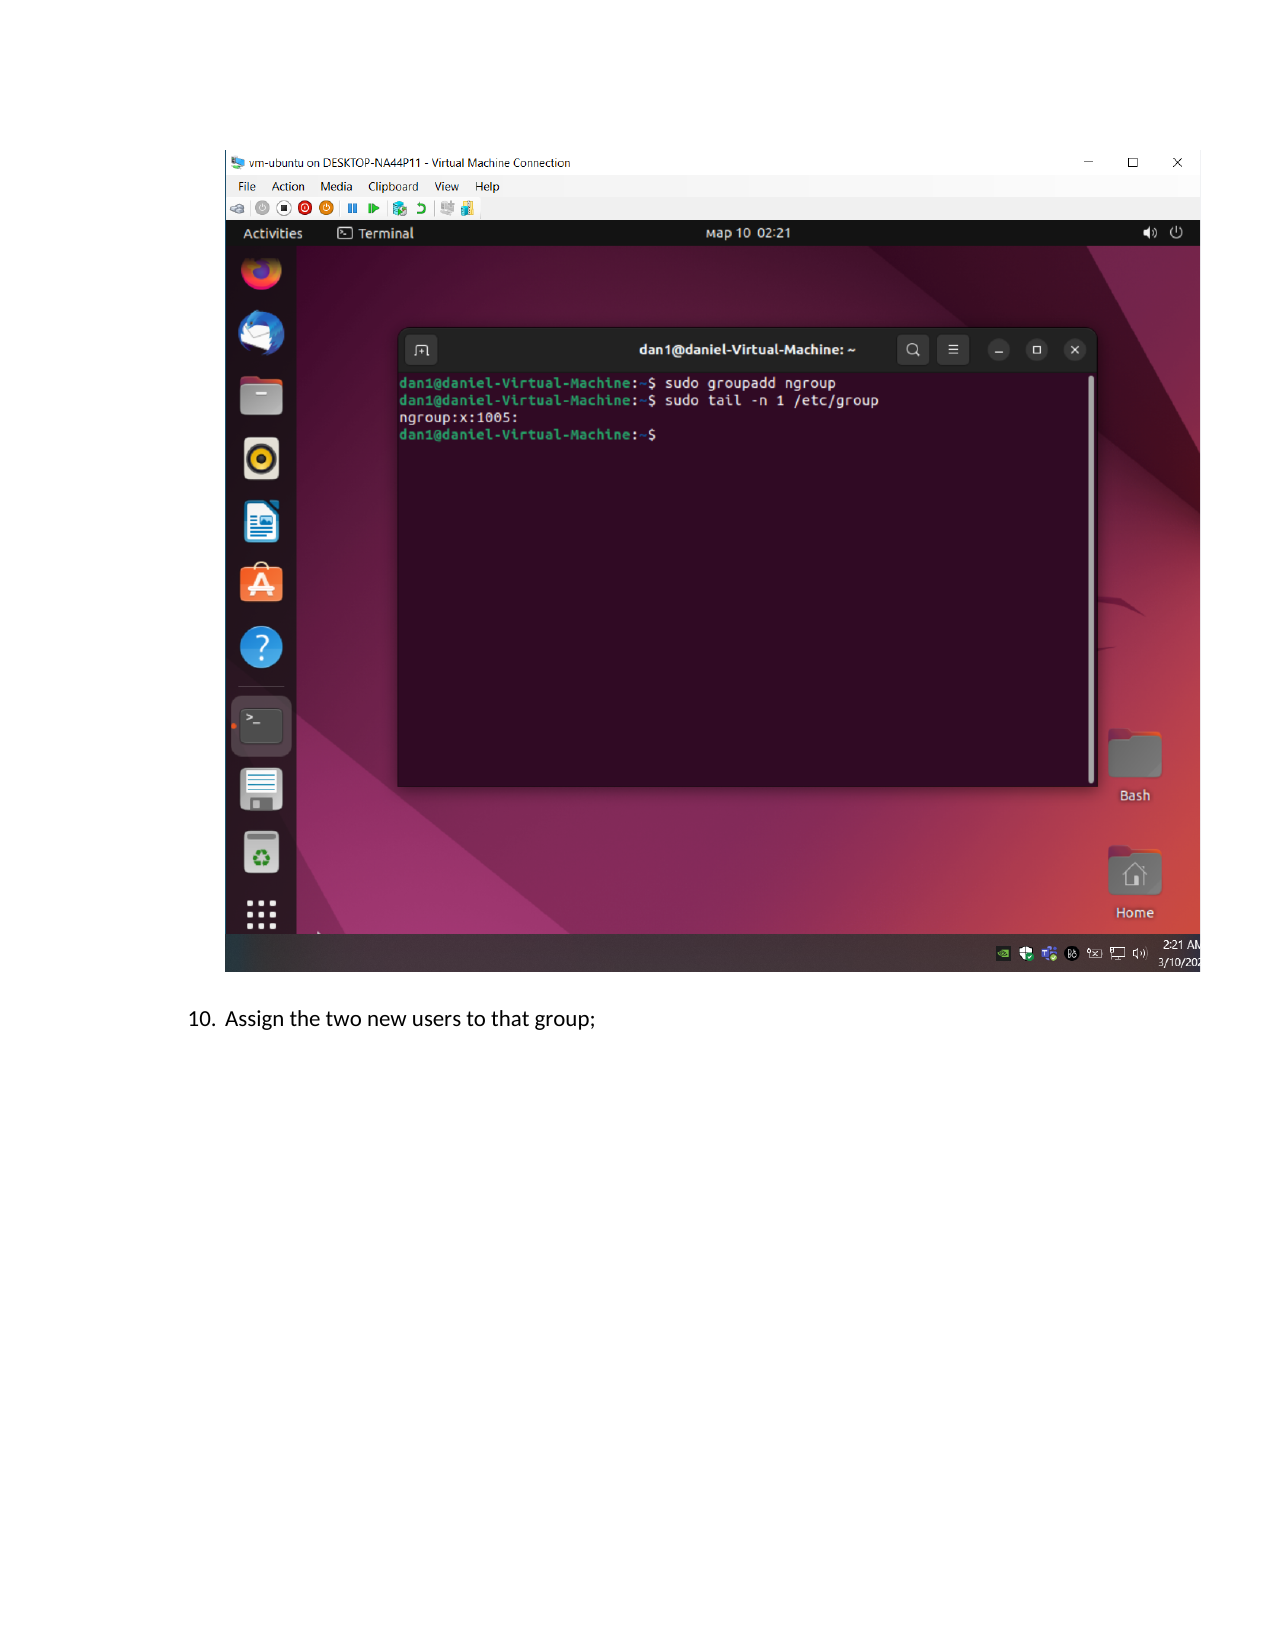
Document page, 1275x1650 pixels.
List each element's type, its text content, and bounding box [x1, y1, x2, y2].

list Assign the two new users to that group; [187, 1004, 1125, 1032]
picture [225, 150, 1200, 972]
